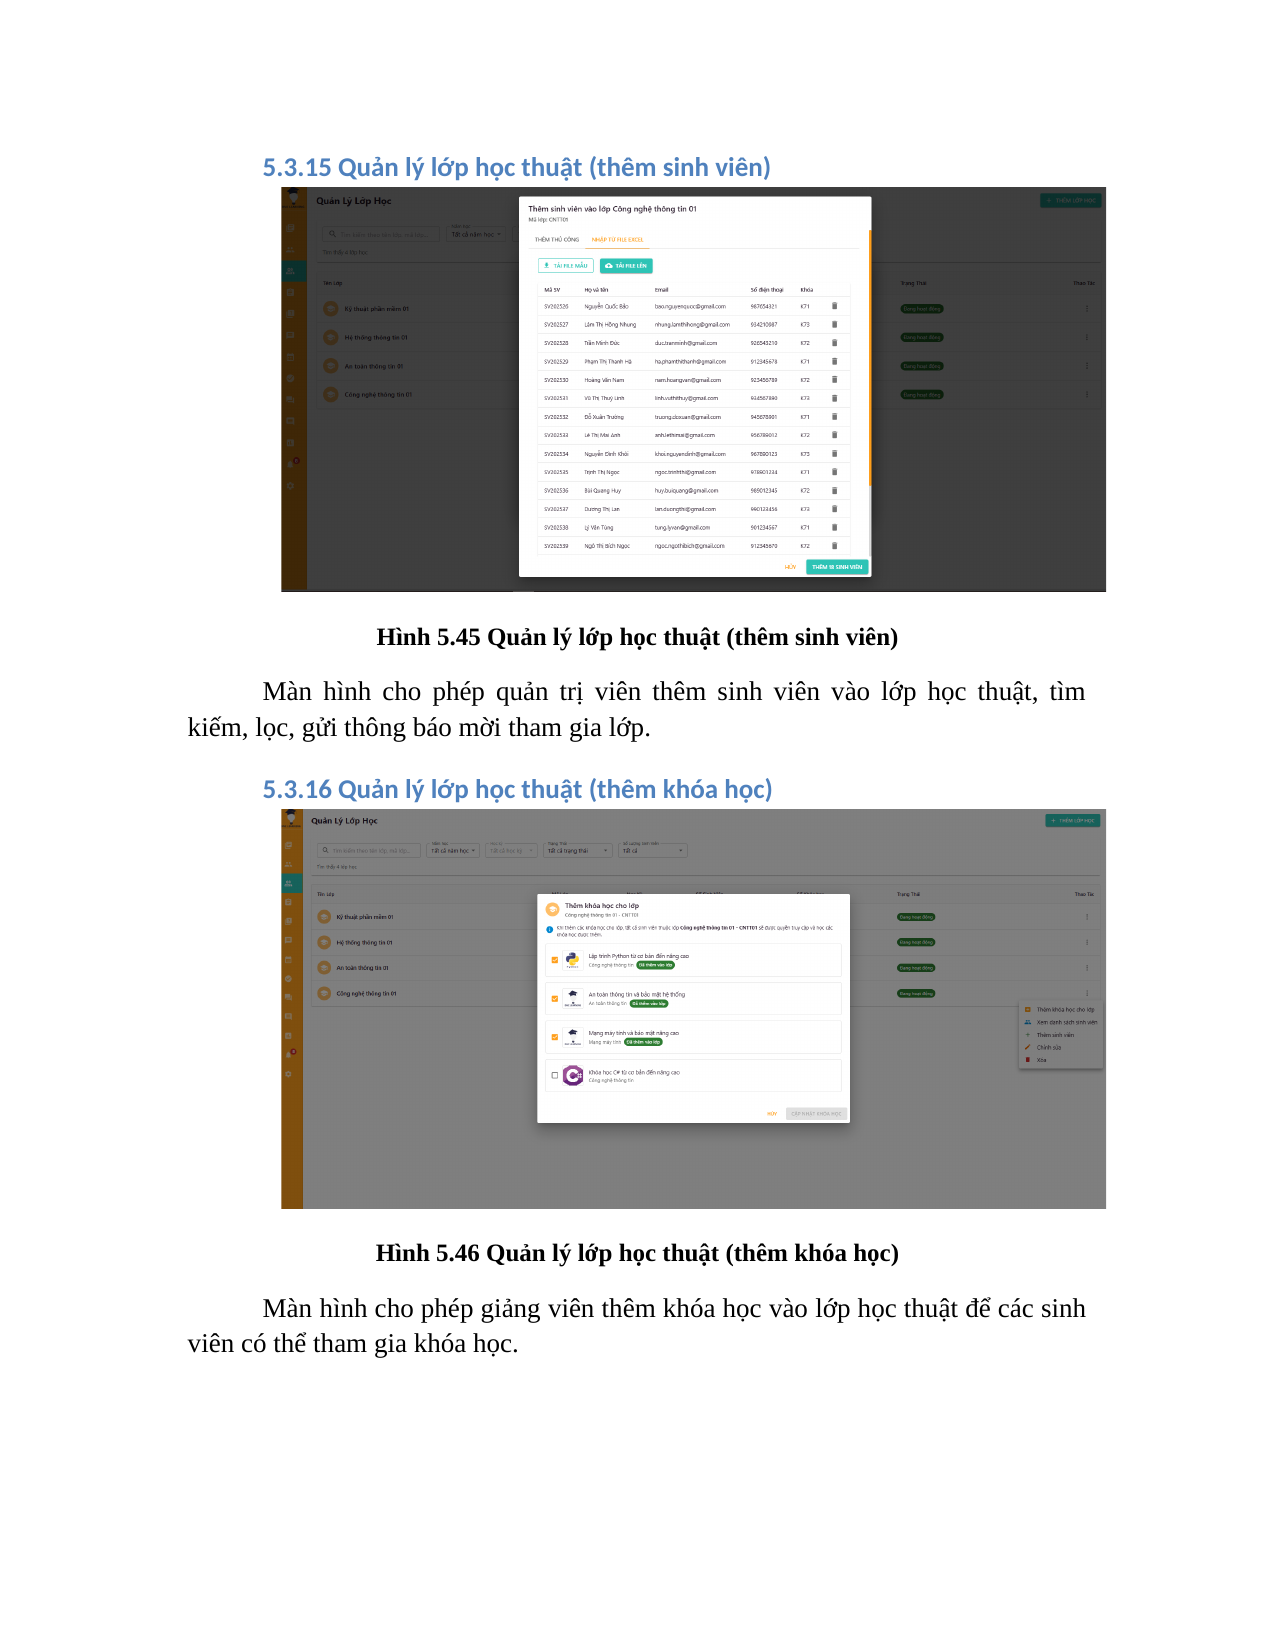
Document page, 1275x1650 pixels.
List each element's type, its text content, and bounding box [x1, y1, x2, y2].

text Hình 5.45 Quản lý lớp học thuật (thêm sinh viên) [187, 622, 1087, 650]
text Màn hình cho phép quản trị viên thêm sinh viên vào lớp học thuật, tìm kiếm, lọc, gửi thông báo mời tham gia lớp. [187, 675, 1087, 742]
text Màn hình cho phép giảng viên thêm khóa học vào lớp học thuật để các sinh viên có thể tham gia khóa học. [187, 1292, 1087, 1358]
picture [281, 809, 1107, 1209]
subtitle 5.3.16 Quản lý lớp học thuật (thêm khóa học) [187, 772, 1087, 805]
subtitle 5.3.15 Quản lý lớp học thuật (thêm sinh viên) [187, 150, 1087, 183]
text Hình 5.46 Quản lý lớp học thuật (thêm khóa học) [187, 1238, 1087, 1267]
picture [281, 187, 1107, 592]
